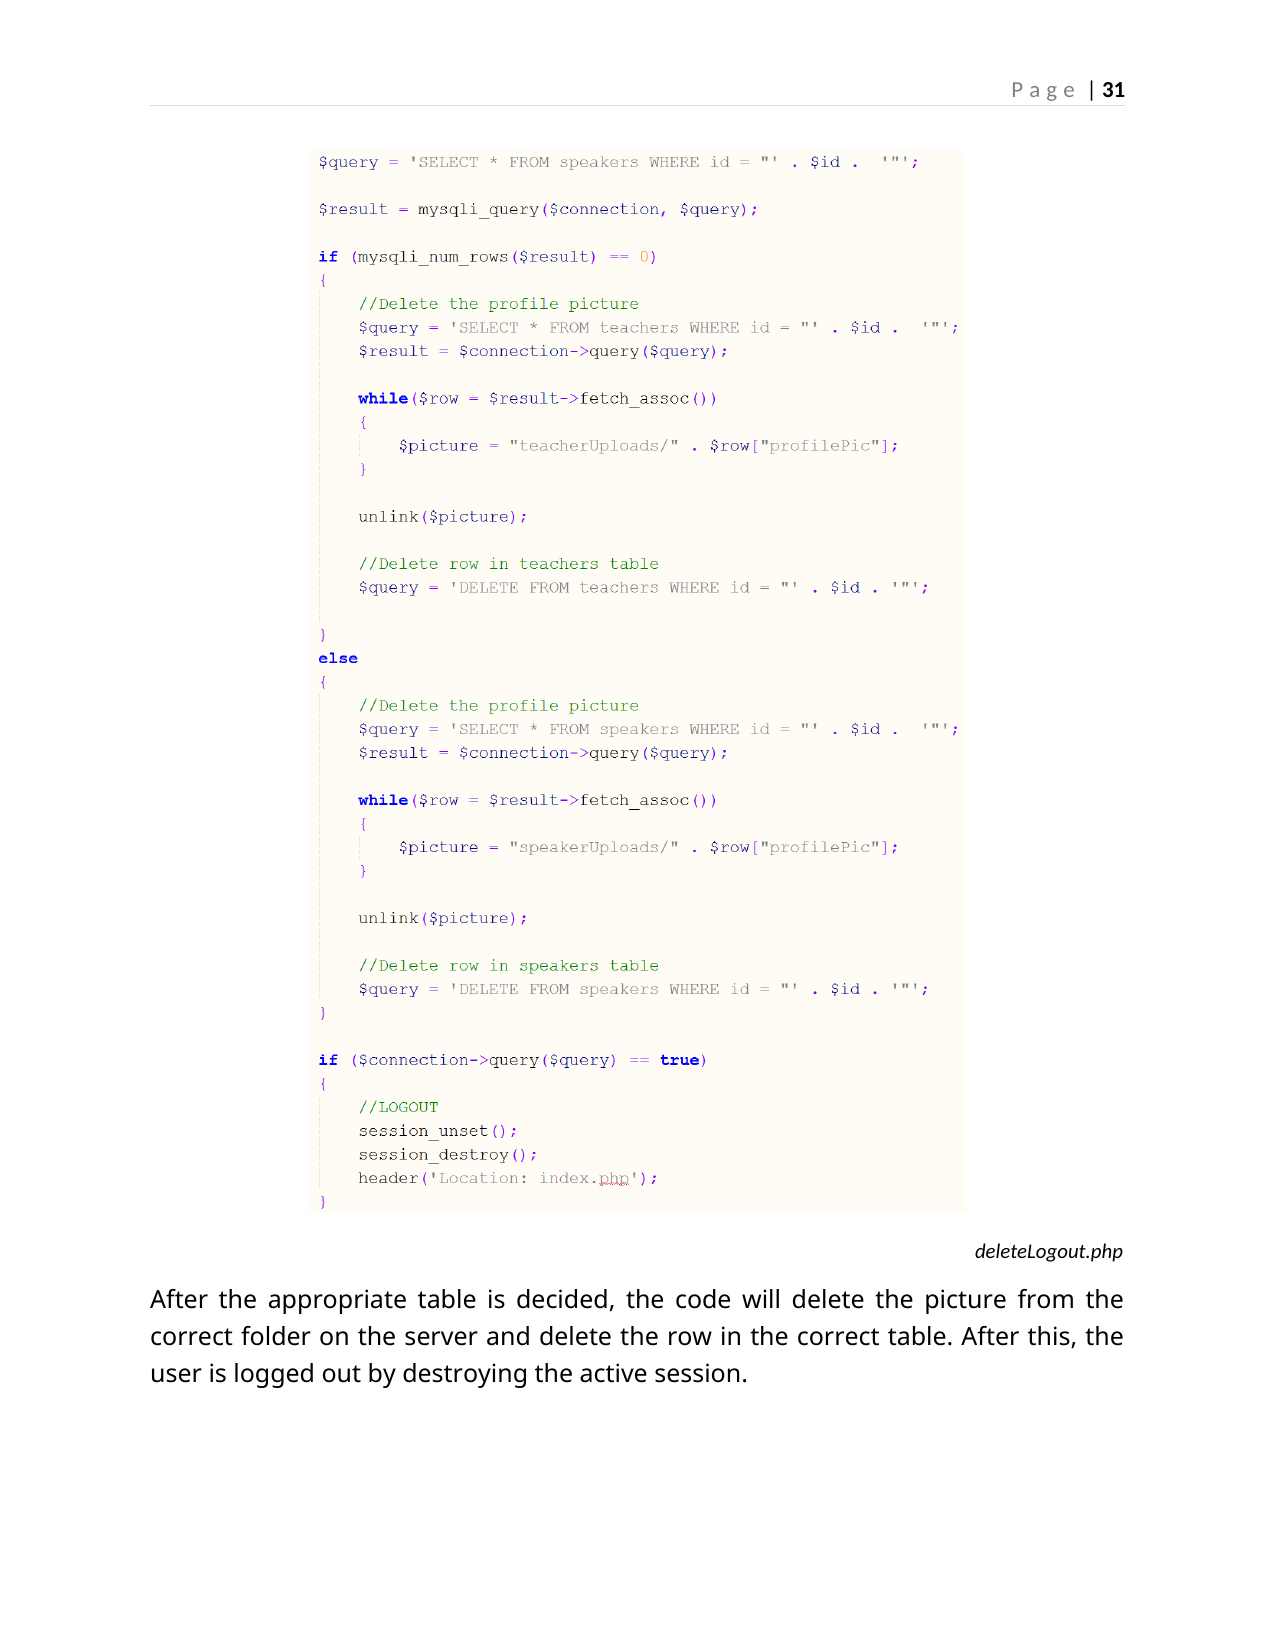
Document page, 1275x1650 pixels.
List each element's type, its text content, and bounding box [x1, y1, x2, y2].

text deleteLogout.php [150, 1238, 1125, 1263]
picture [309, 150, 966, 1220]
text After the appropriate table is decided, the code will delete the picture from the correct folder on the server and delete the row in the correct table. After this, the user is logged out by destroying the active session. [150, 1282, 1125, 1390]
